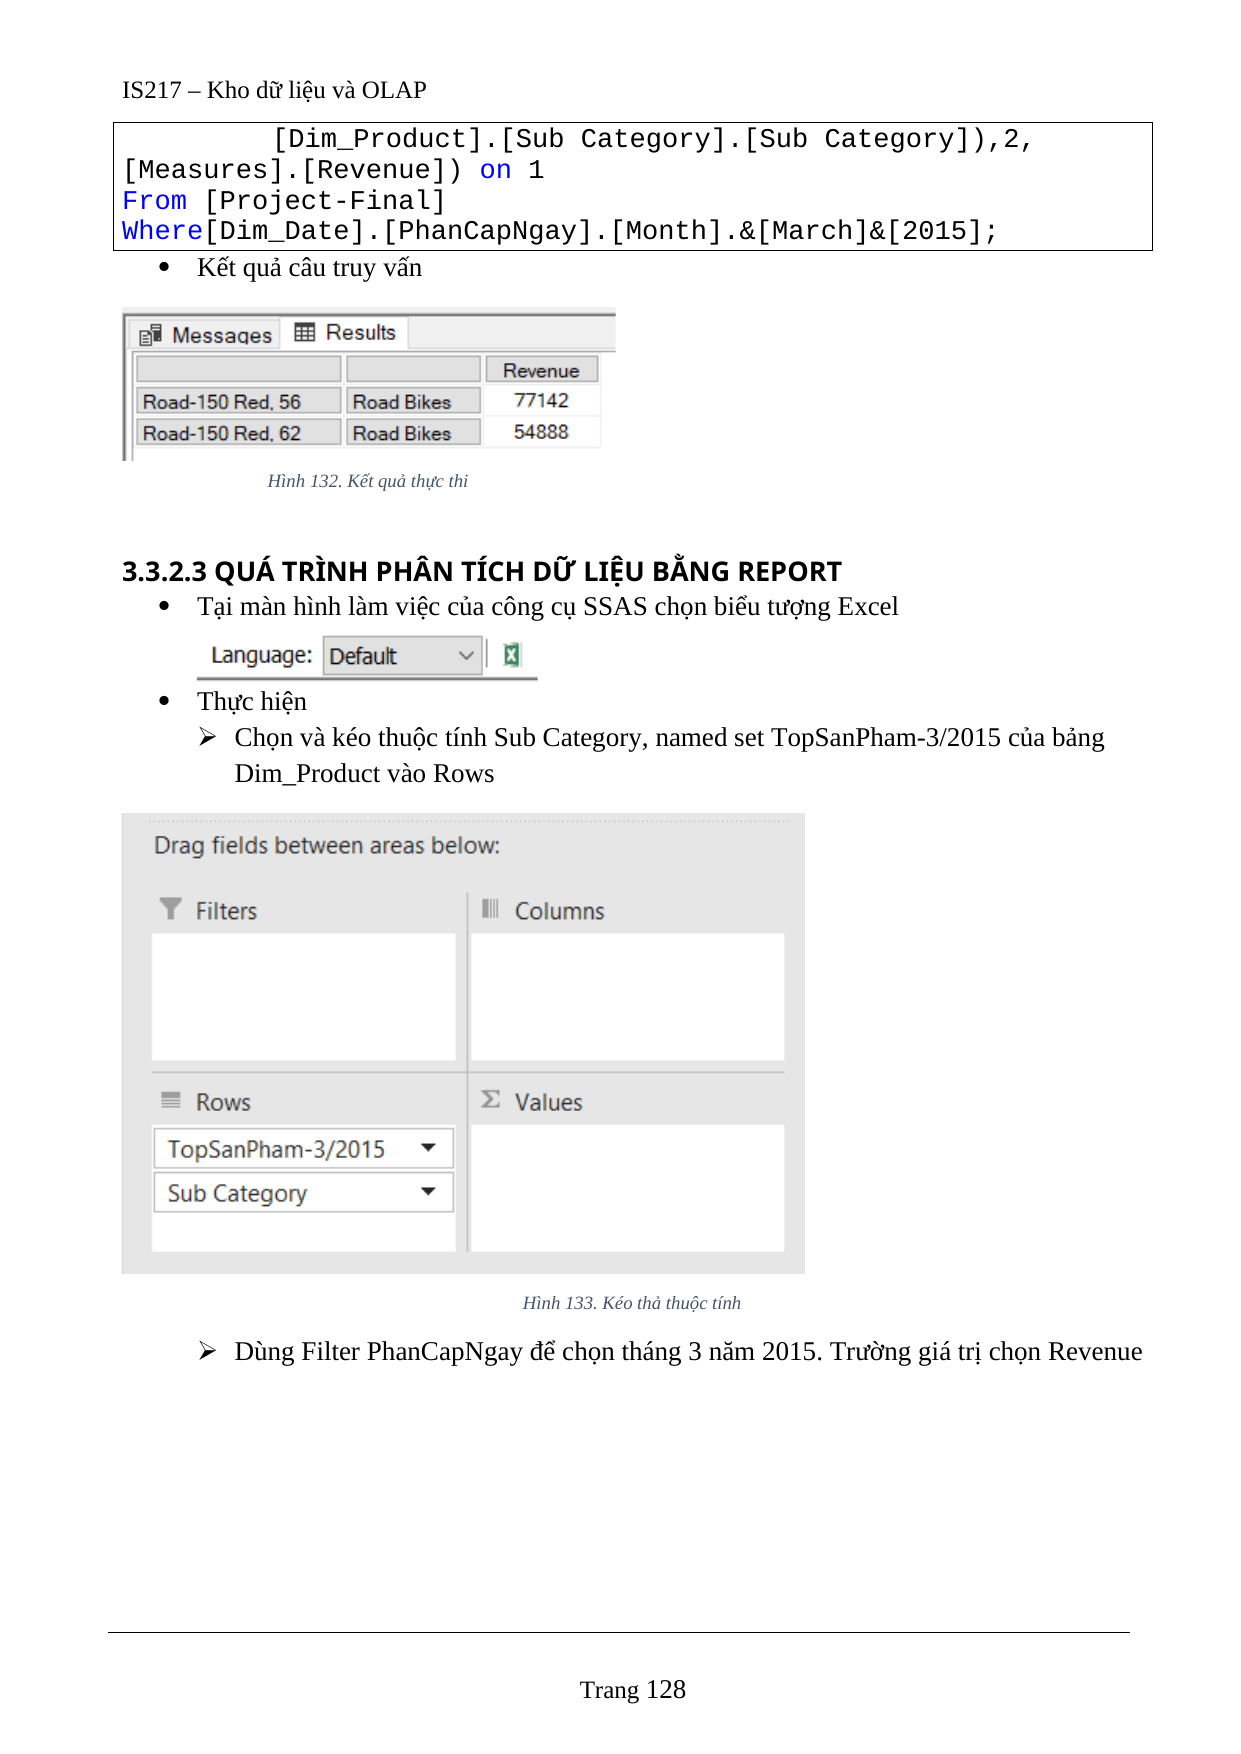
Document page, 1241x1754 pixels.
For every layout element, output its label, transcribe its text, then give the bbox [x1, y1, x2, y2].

list Dùng Filter PhanCapNgay để chọn tháng 3 năm 2015. Trường giá trị chọn Revenue [197, 1334, 1144, 1366]
list Thực hiện [159, 686, 1144, 717]
text Where[Dim_Date].[PhanCapNgay].[Month].&[March]&[2015]; [114, 214, 1152, 250]
text From [Project-Final] [122, 186, 1144, 214]
subtitle 3.3.2.3 QUÁ TRÌNH PHÂN TÍCH DỮ LIỆU BẰNG REPORT [122, 553, 1144, 590]
text [Dim_Product].[Sub Category].[Sub Category]),2,[Measures].[Revenue]) on 1 [114, 123, 1152, 186]
picture [196, 625, 538, 682]
list Chọn và kéo thuộc tính Sub Category, named set TopSanPham-3/2015 của bảng Dim_Product vào Rows [197, 721, 1144, 788]
list Kết quả câu truy vấn [159, 251, 1144, 282]
picture [121, 813, 805, 1274]
text Hình 133. Kéo thả thuộc tính [122, 1292, 1144, 1314]
picture [121, 307, 616, 461]
list Tại màn hình làm việc của công cụ SSAS chọn biểu tượng Excel [159, 590, 1144, 681]
